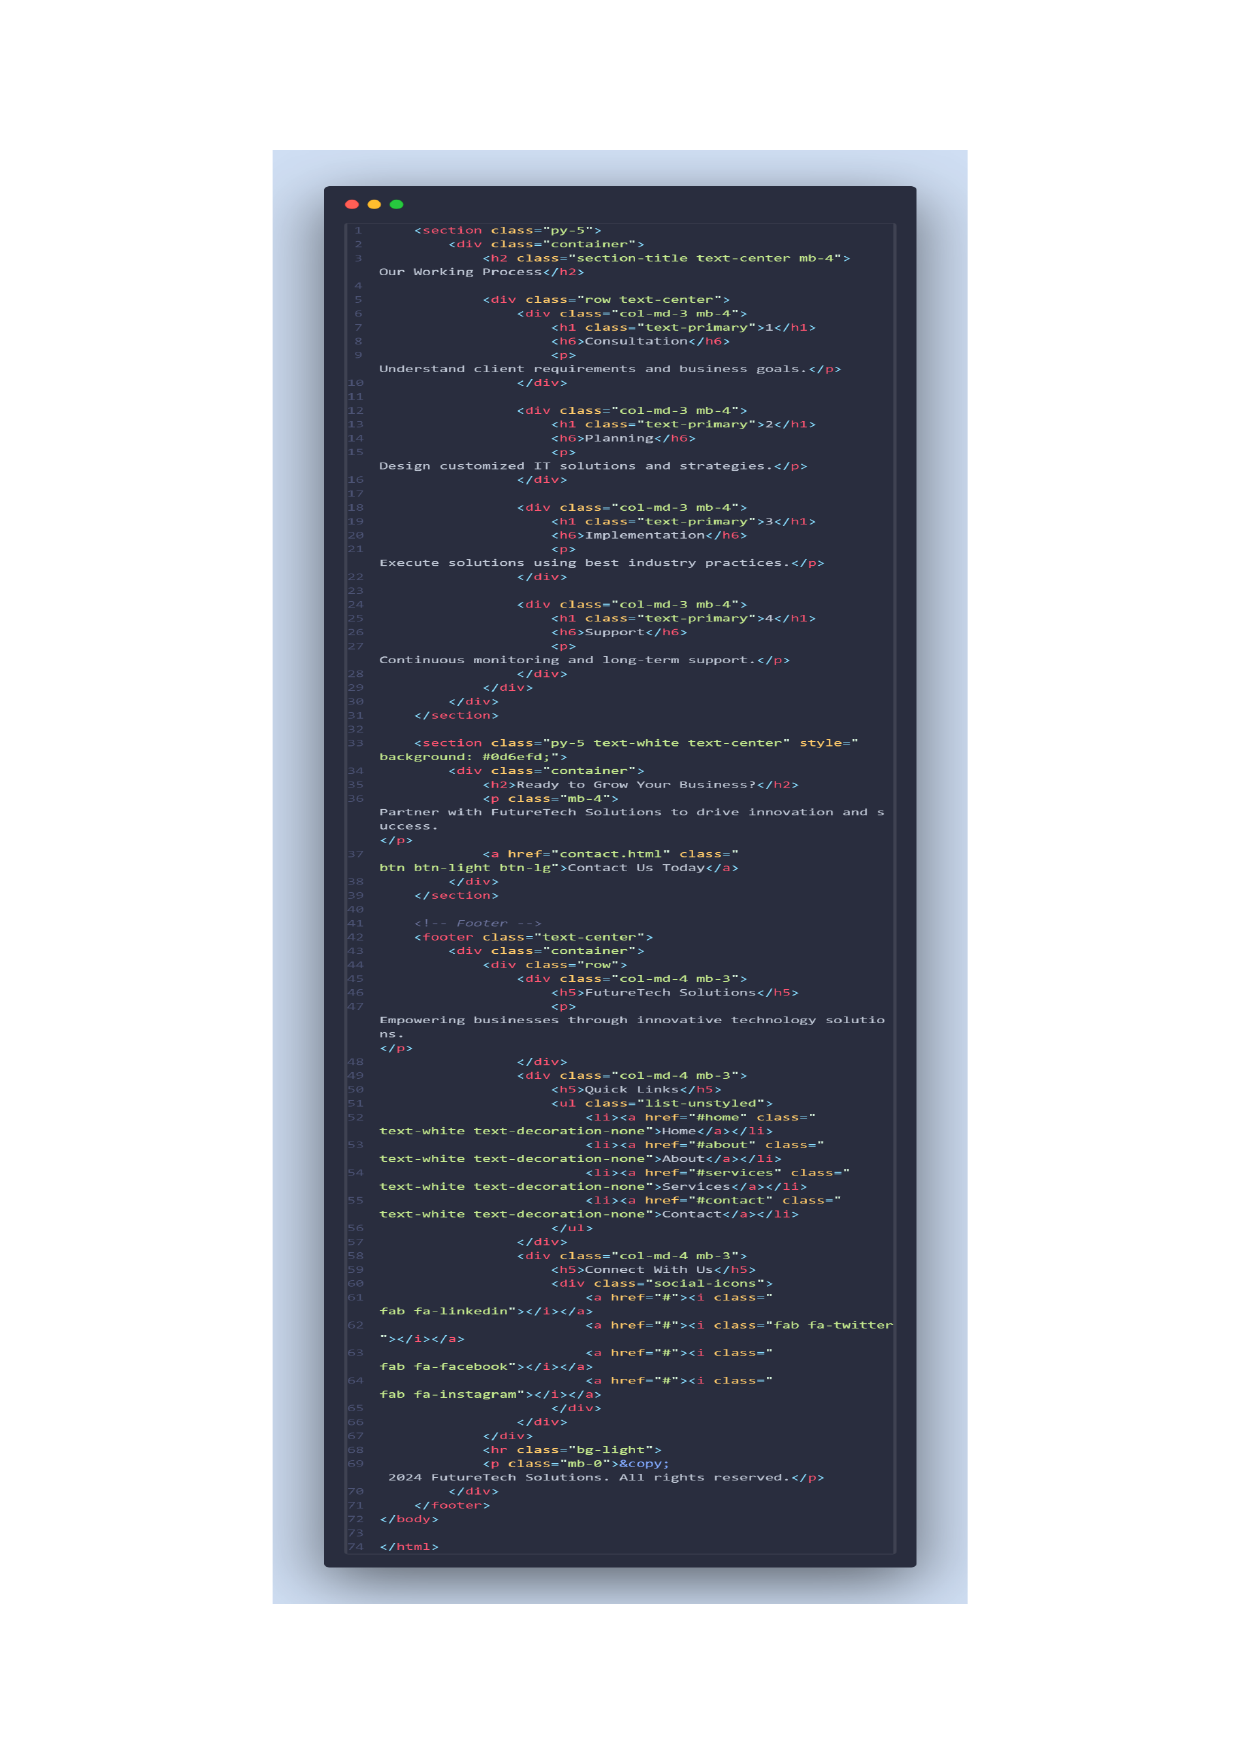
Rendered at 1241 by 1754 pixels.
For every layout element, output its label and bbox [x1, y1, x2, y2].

picture [272, 150, 968, 1604]
